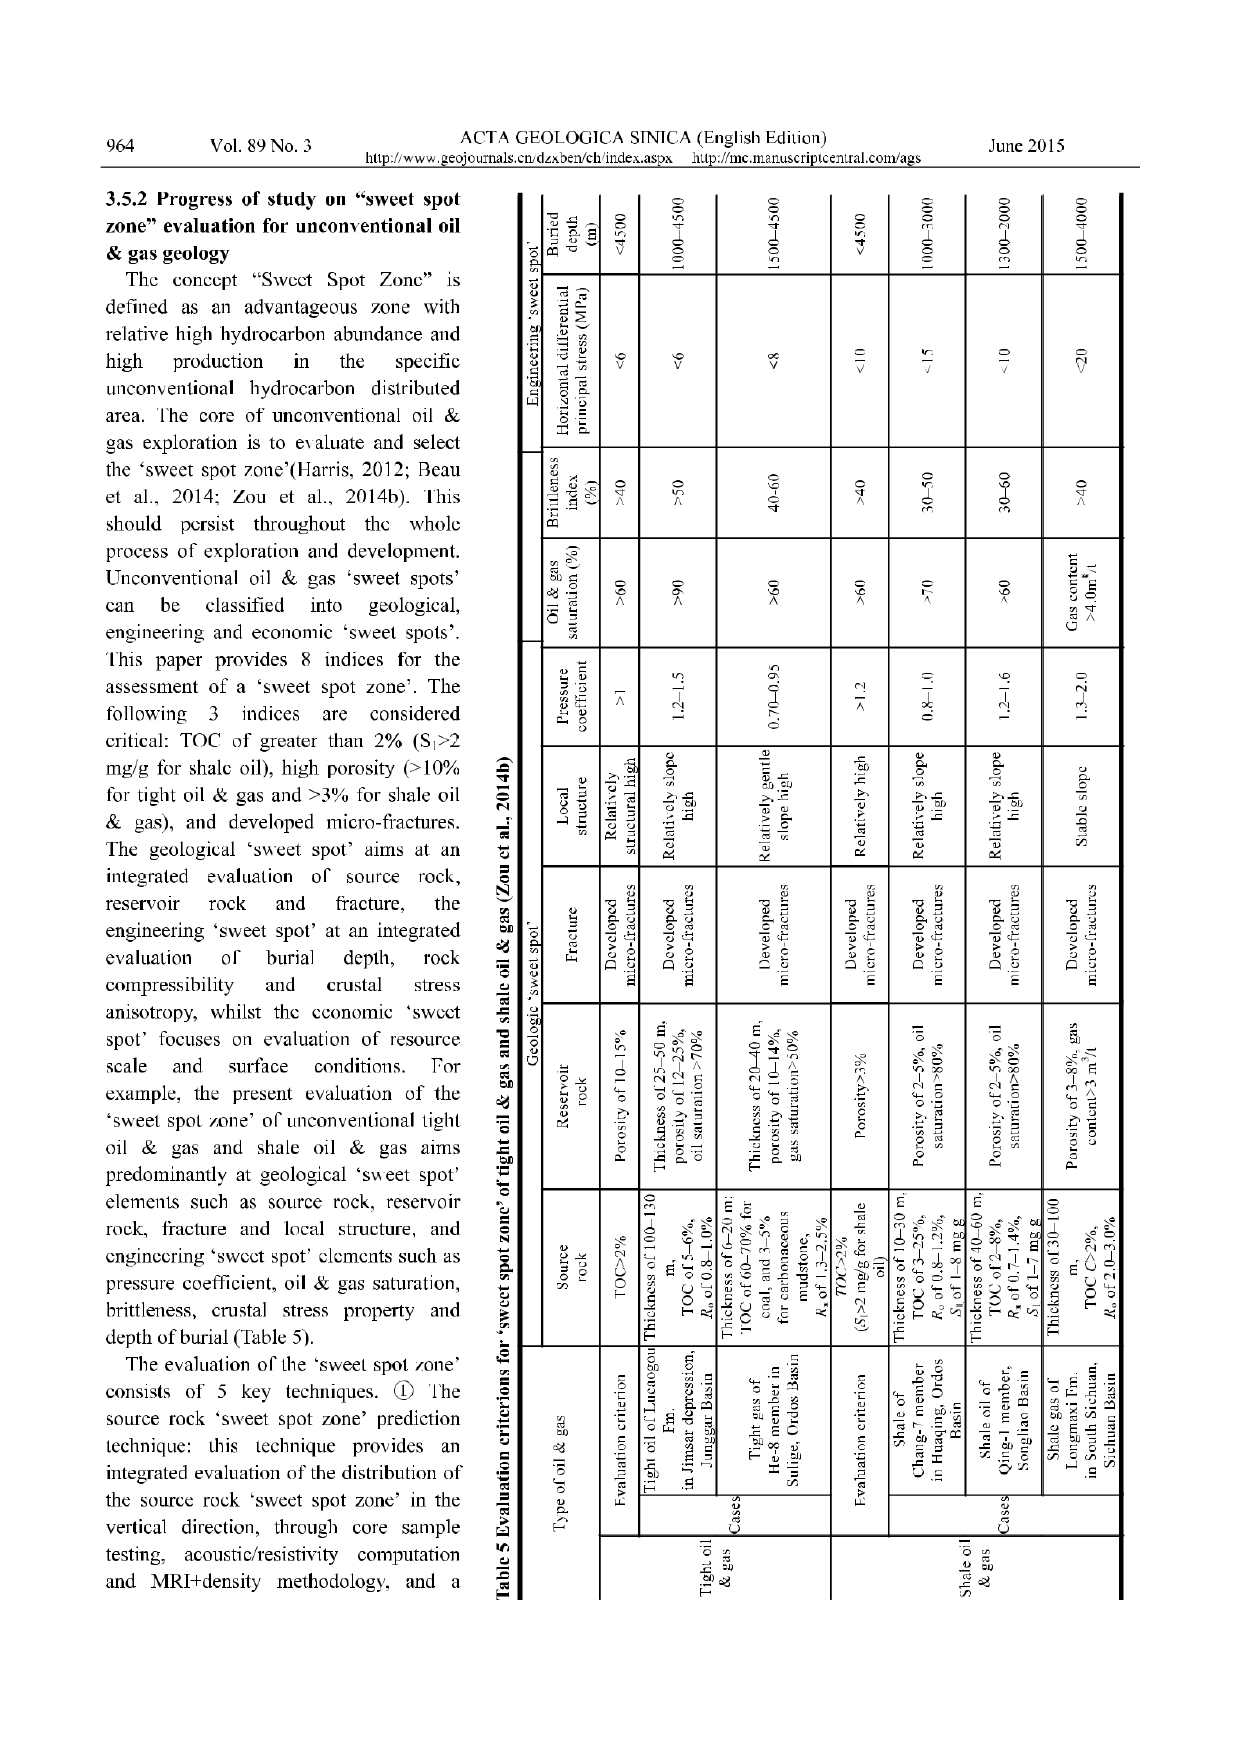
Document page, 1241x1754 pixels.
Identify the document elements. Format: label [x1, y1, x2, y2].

picture [100, 128, 1140, 1600]
